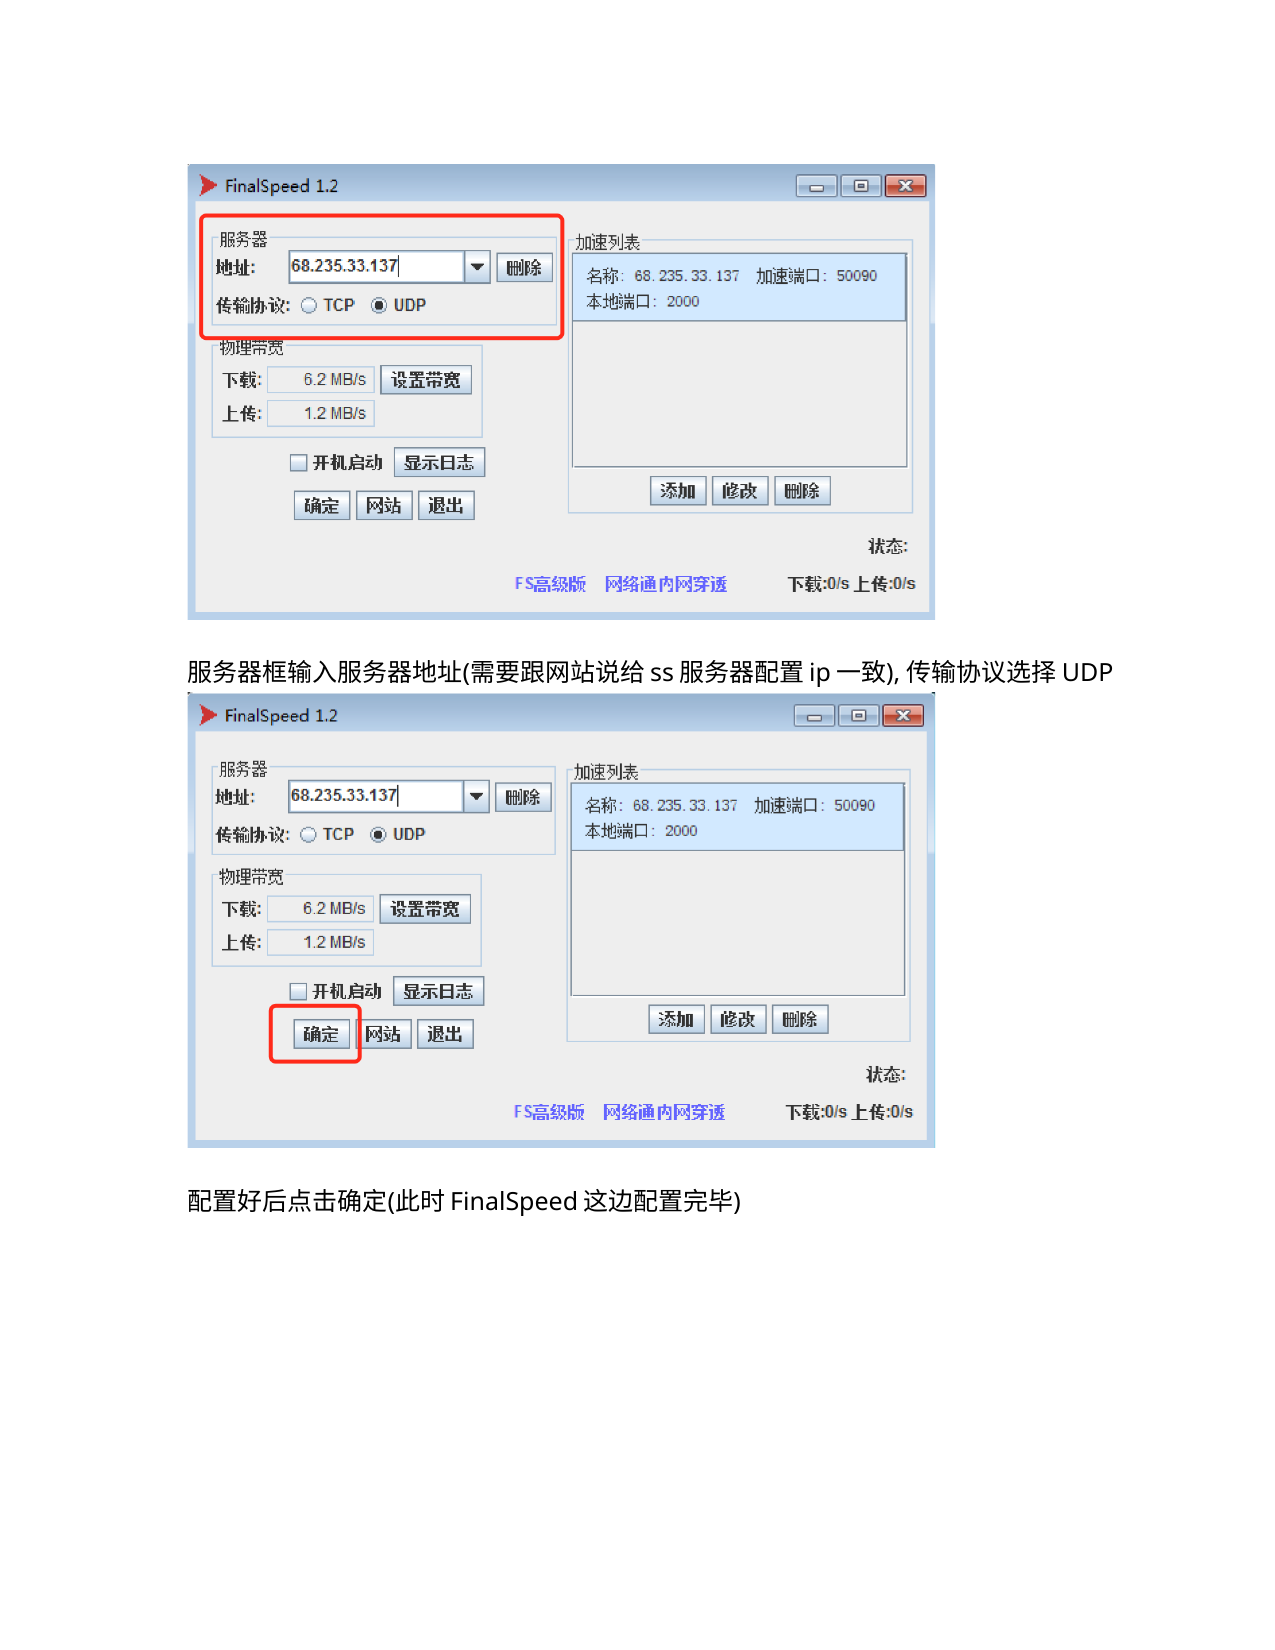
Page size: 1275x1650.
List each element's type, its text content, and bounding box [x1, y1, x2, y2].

text 服务器框输入服务器地址(需要跟网站说给ss服务器配置ip一致), 传输协议选择UDP [187, 649, 1125, 693]
text 配置好后点击确定(此时FinalSpeed这边配置完毕) [187, 1177, 1125, 1222]
picture [187, 692, 936, 1148]
picture [187, 164, 936, 620]
